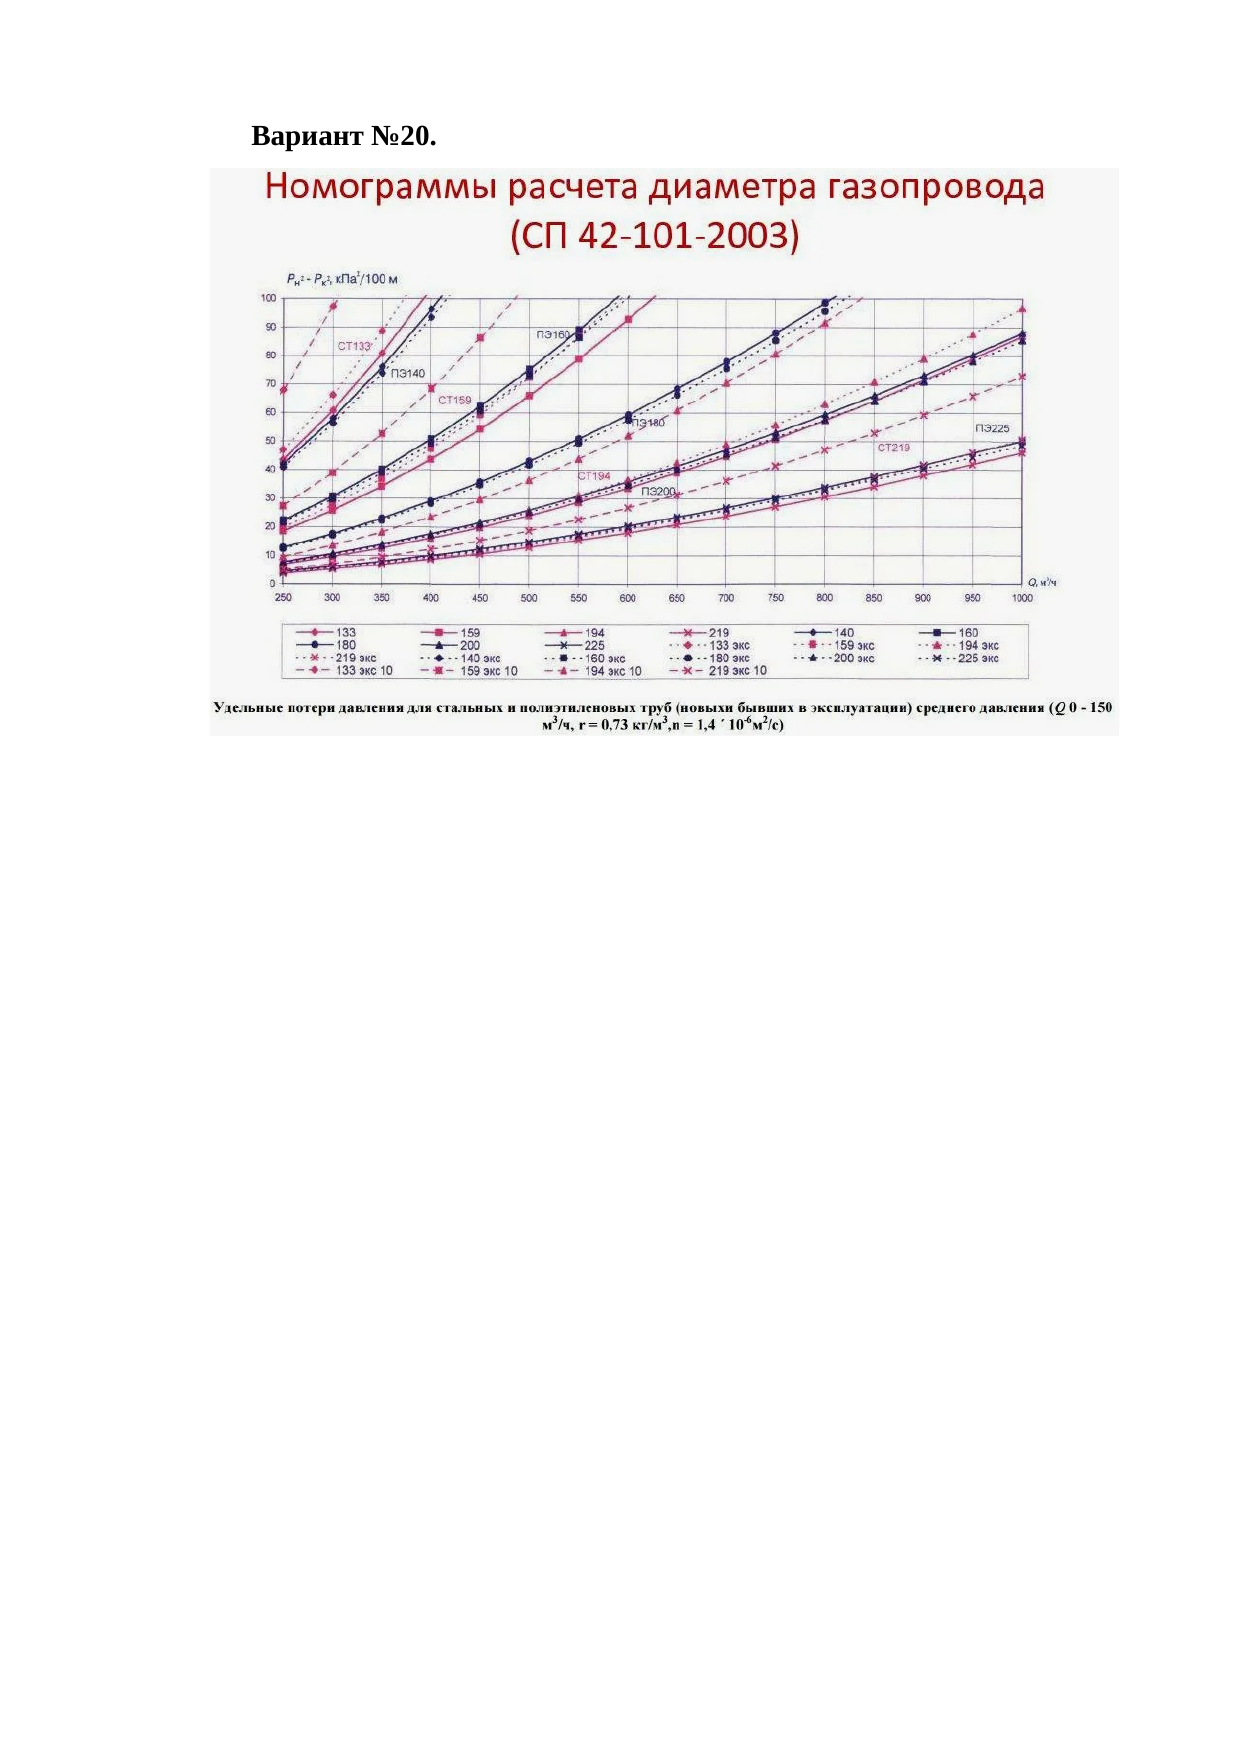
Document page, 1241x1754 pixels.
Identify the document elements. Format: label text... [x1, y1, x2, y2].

picture [209, 168, 1120, 736]
text Вариант №20. [177, 118, 1152, 152]
